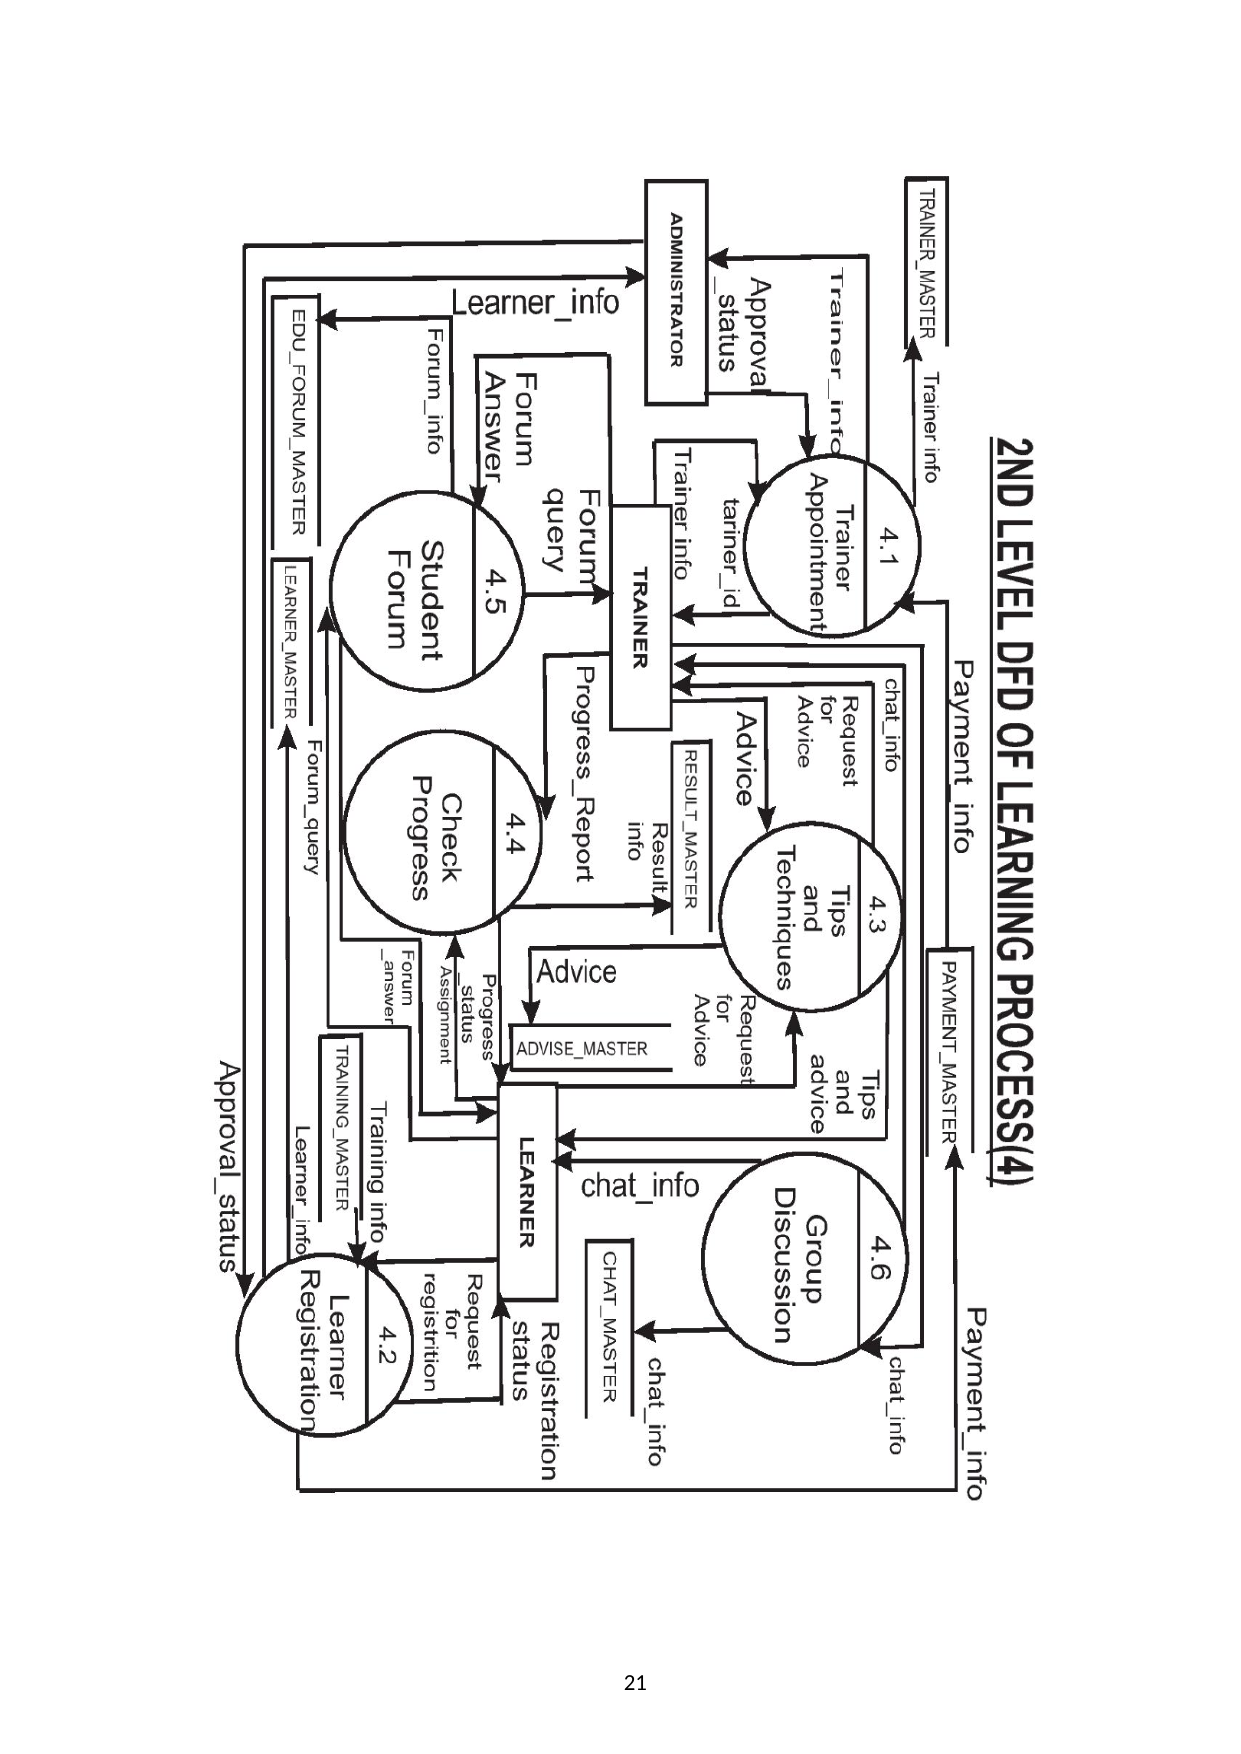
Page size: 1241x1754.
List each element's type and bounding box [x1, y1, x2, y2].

picture [187, 115, 1086, 1627]
